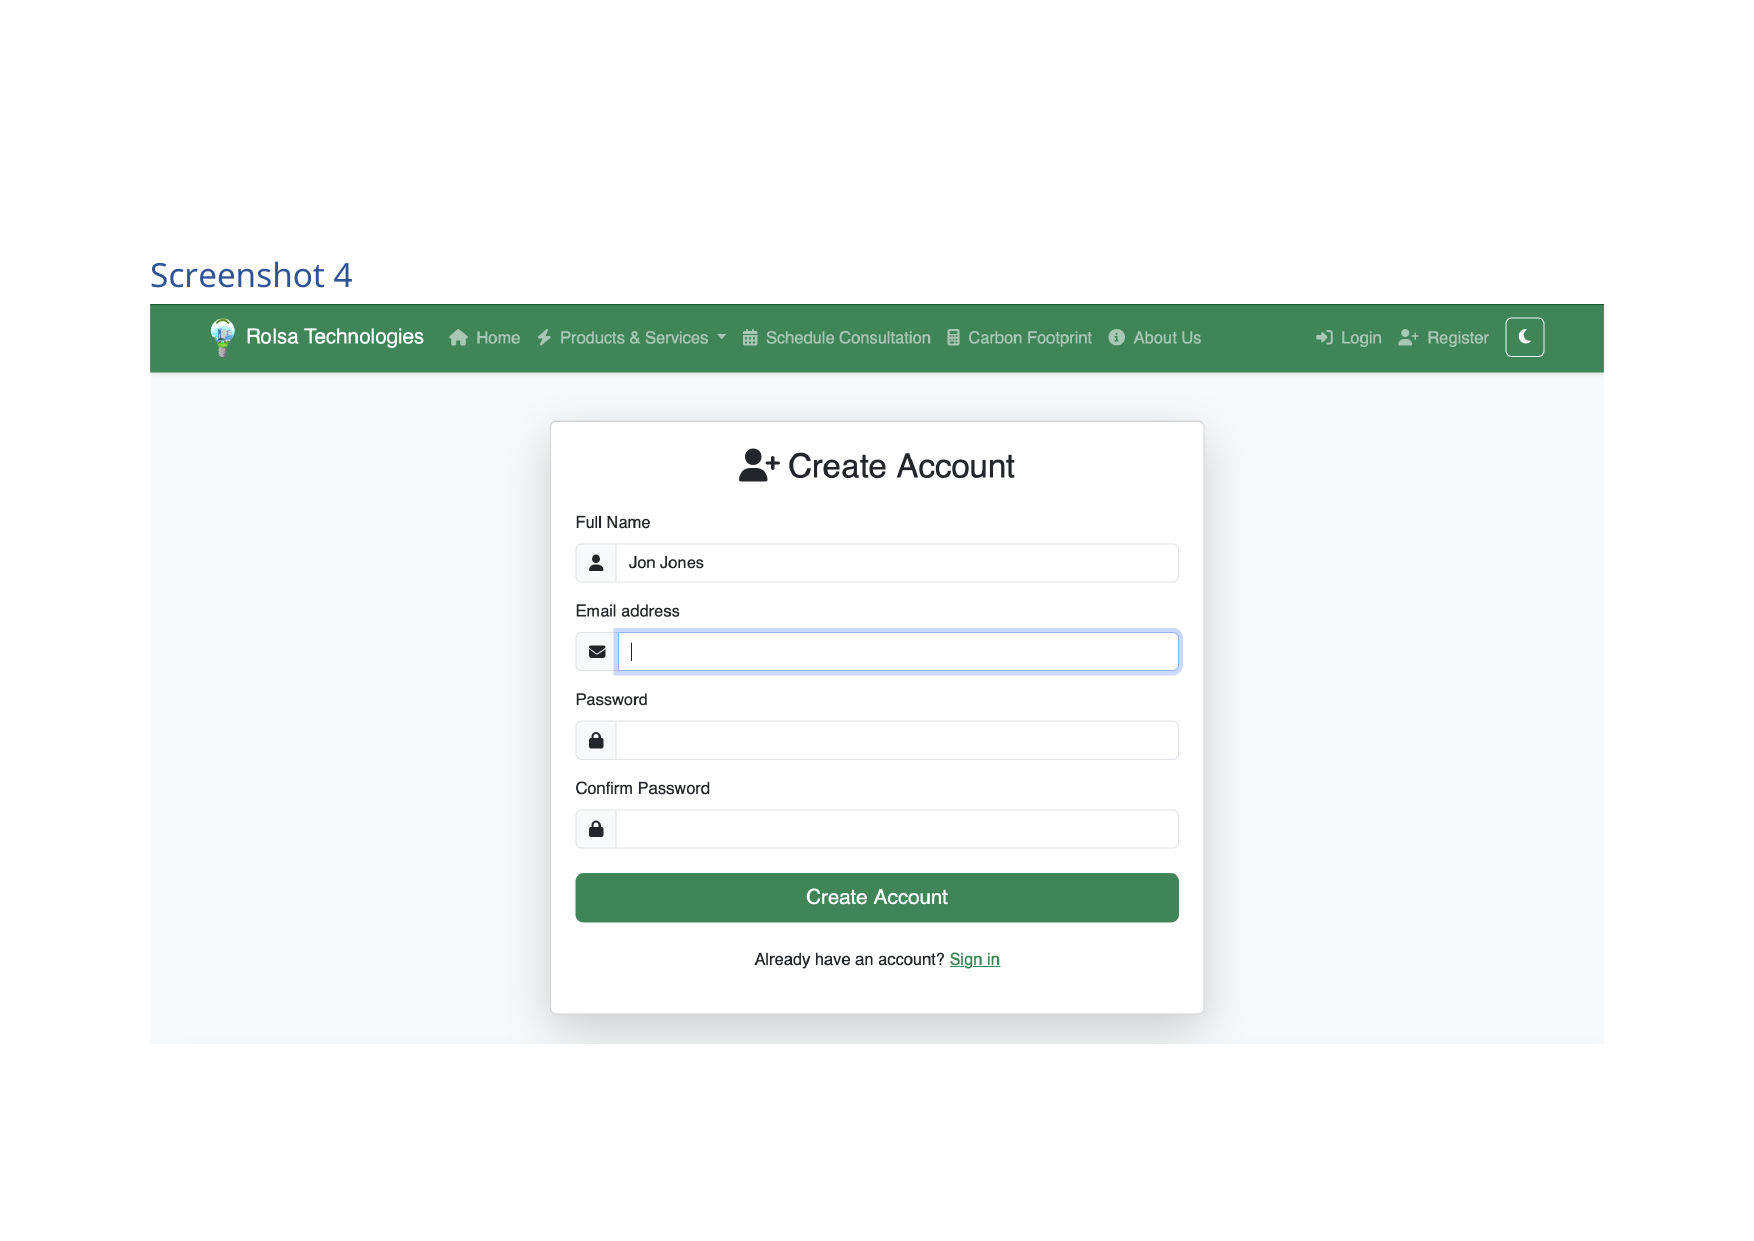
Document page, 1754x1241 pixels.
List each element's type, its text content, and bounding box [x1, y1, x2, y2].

picture [150, 304, 1604, 1044]
subtitle Screenshot 4 [150, 252, 1604, 298]
